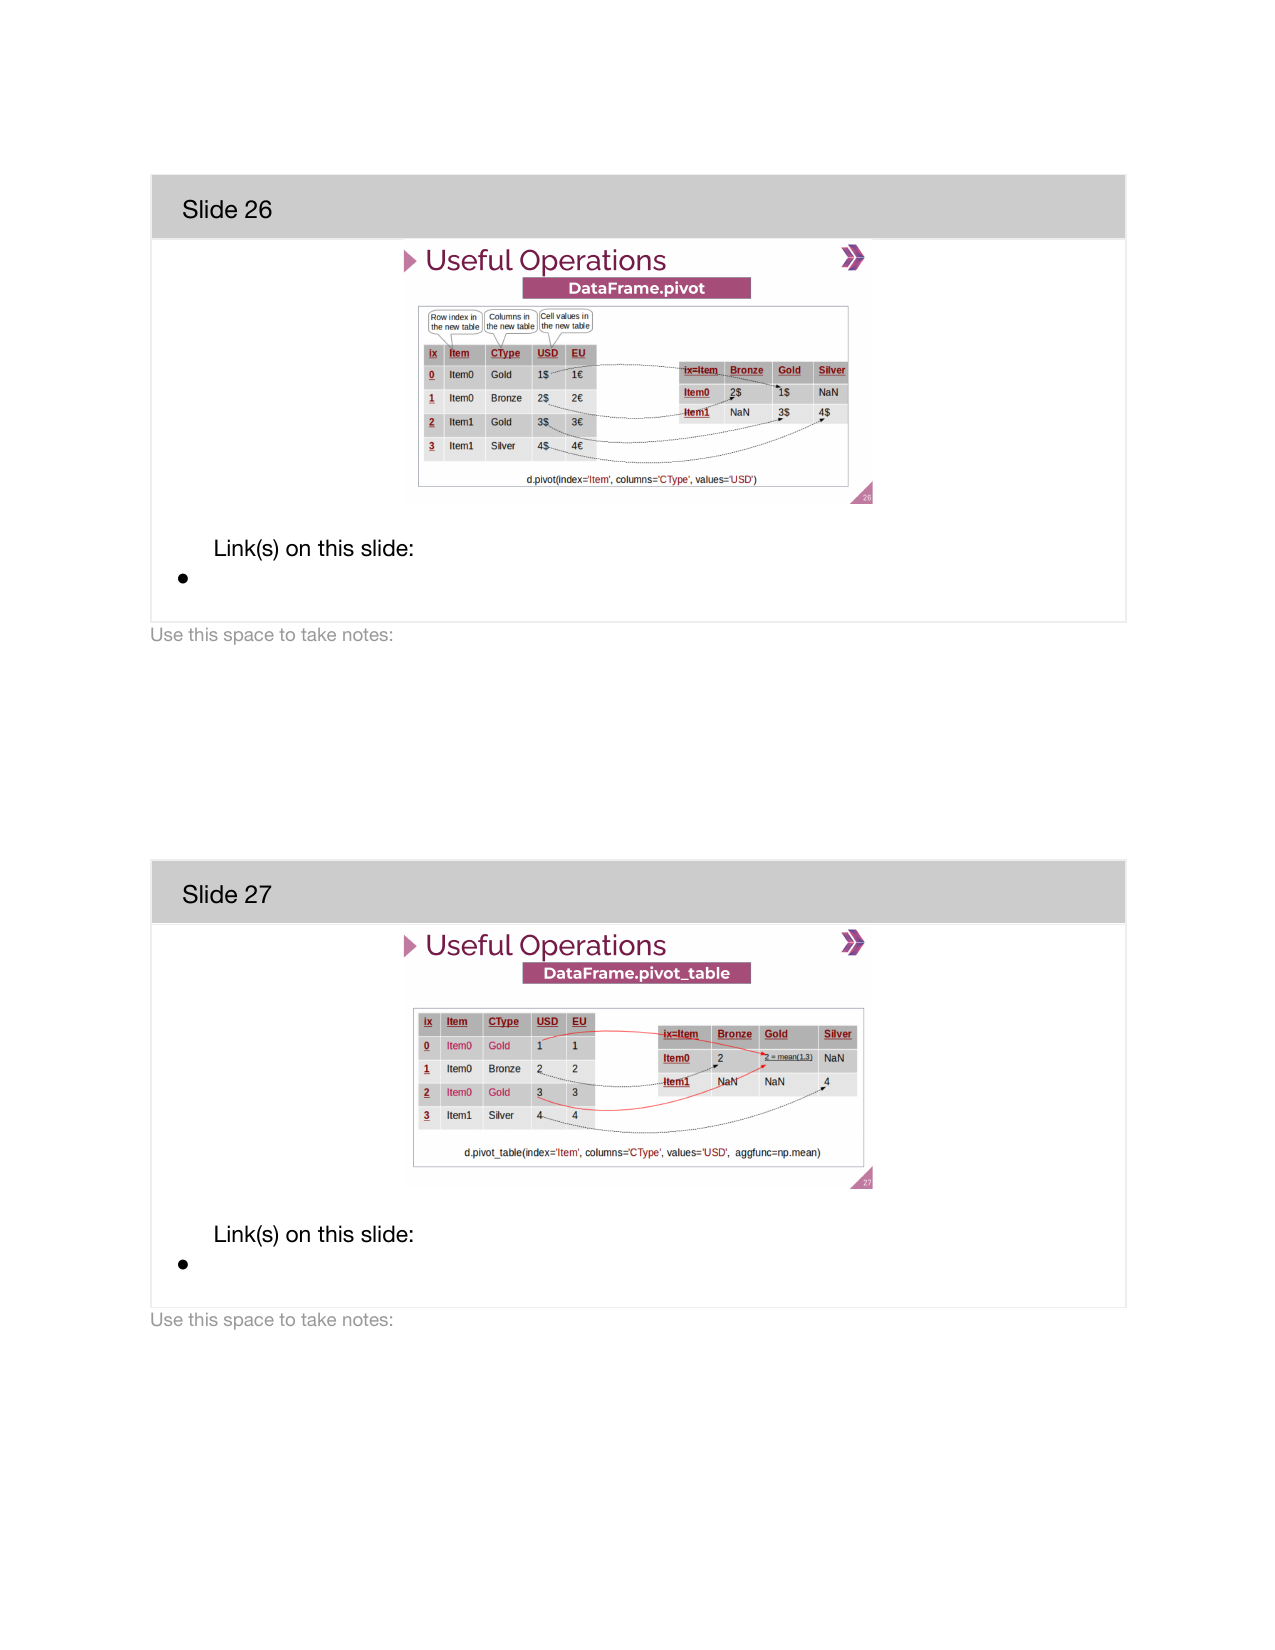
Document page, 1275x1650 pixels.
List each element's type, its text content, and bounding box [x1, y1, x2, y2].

picture [403, 239, 873, 504]
text Use this space to take notes: [150, 1308, 1125, 1332]
table_cell Link(s) on this slide: [152, 240, 1125, 621]
table_cell Link(s) on this slide: [152, 925, 1125, 1307]
picture [403, 925, 873, 1189]
table_header Slide 27 [152, 861, 1125, 923]
table_header Slide 26 [152, 175, 1125, 238]
text Use this space to take notes: [150, 623, 1125, 646]
